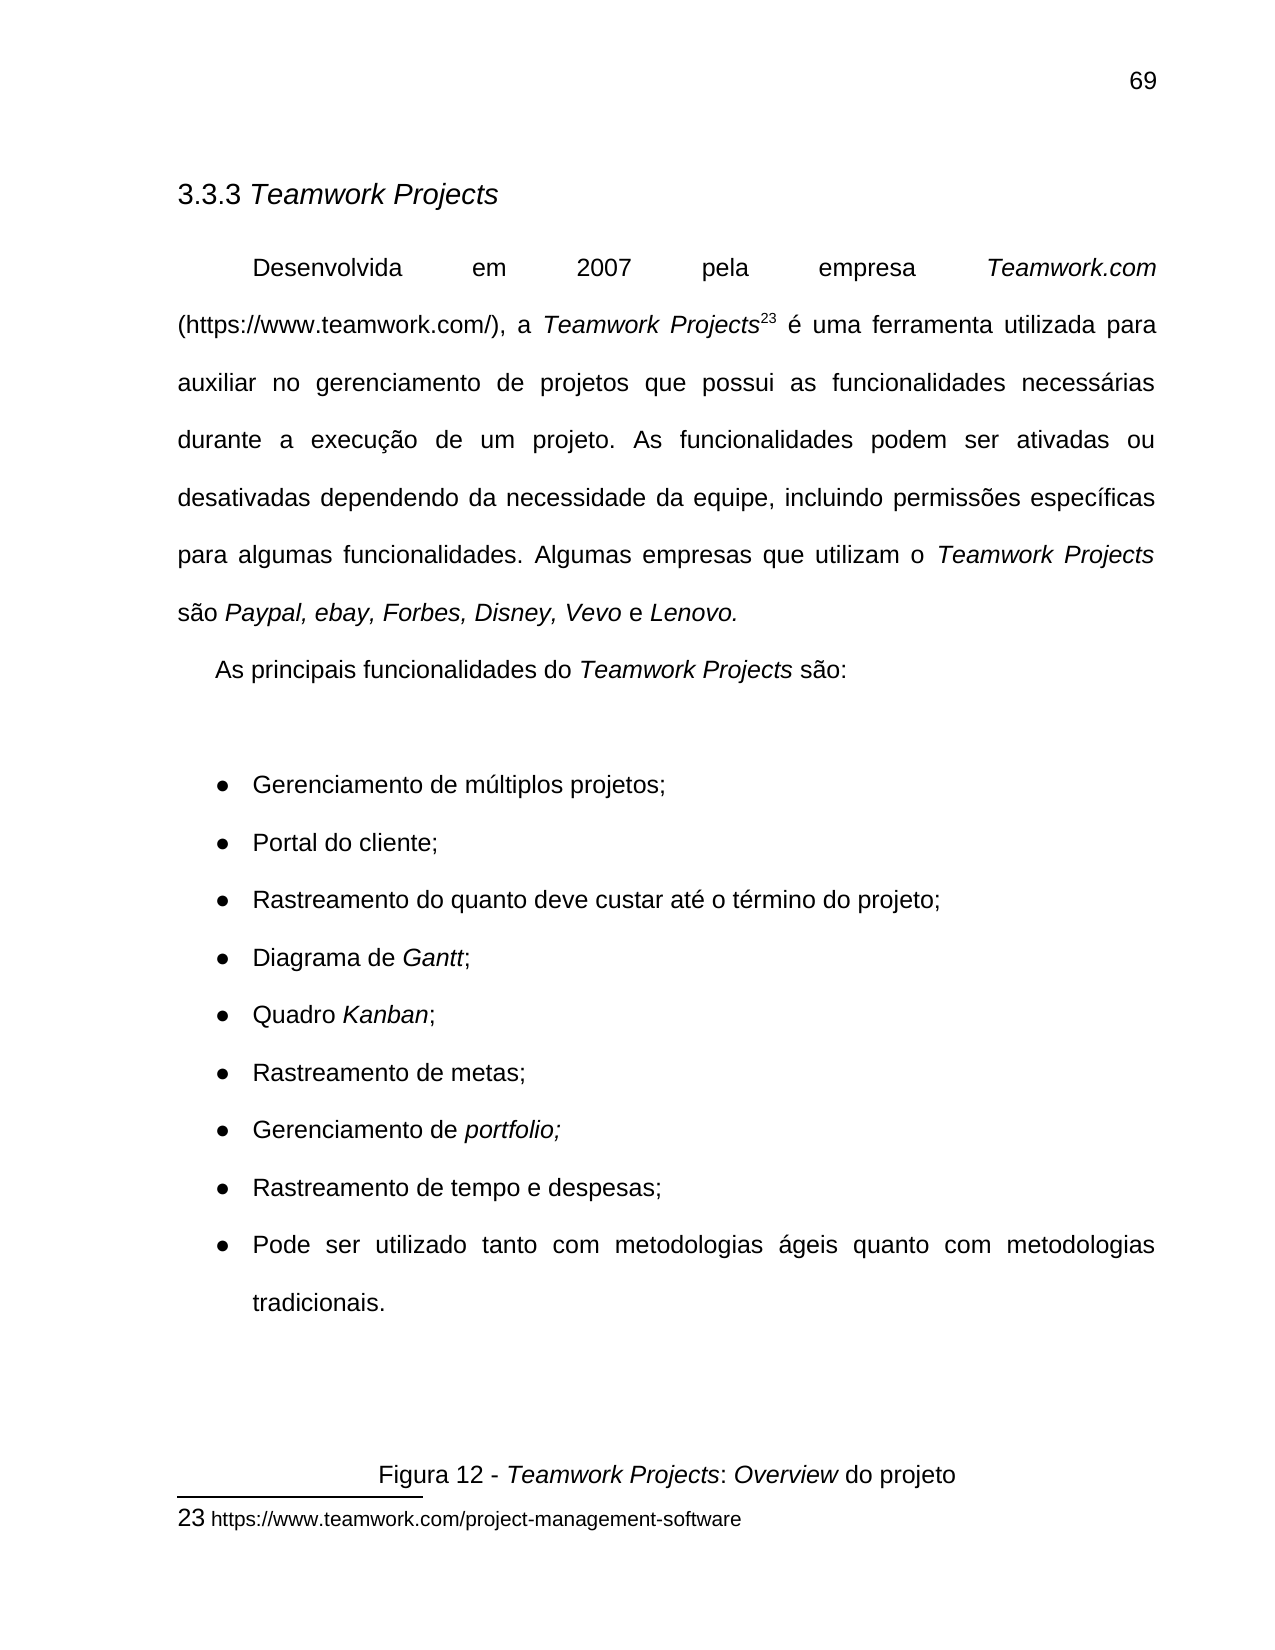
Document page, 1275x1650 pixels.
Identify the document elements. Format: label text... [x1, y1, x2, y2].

text Figura 12 - Teamwork Projects: Overview do projeto [177, 1460, 1157, 1489]
list Portal do cliente; [215, 828, 1157, 856]
list Gerenciamento de portfolio; [215, 1115, 1157, 1144]
list Diagrama de Gantt; [215, 943, 1157, 971]
subtitle 3.3.3 Teamwork Projects [177, 177, 1157, 211]
list Rastreamento do quanto deve custar até o término do projeto; [215, 885, 1157, 914]
list Rastreamento de tempo e despesas; [215, 1173, 1157, 1201]
list Gerenciamento de múltiplos projetos; [215, 770, 1157, 799]
text As principais funcionalidades do Teamwork Projects são: [177, 655, 1157, 684]
list Quadro Kanban; [215, 1000, 1157, 1029]
list Pode ser utilizado tanto com metodologias ágeis quanto com metodologias tradicionais. [215, 1230, 1157, 1316]
text Desenvolvida em 2007 pela empresa Teamwork.com (https://www.teamwork.com/), a Teamwork Projects é uma ferramenta utilizada para auxiliar no gerenciamento de projetos que possui as funcionalidades necessárias durante a execução de um projeto. As funcionalidades podem ser ativadas ou desativadas dependendo da necessidade da equipe, incluindo permissões específicas para algumas funcionalidades. Algumas empresas que utilizam o Teamwork Projects são Paypal, ebay, Forbes, Disney, Vevo e Lenovo. [177, 253, 1157, 626]
list Rastreamento de metas; [215, 1058, 1157, 1086]
